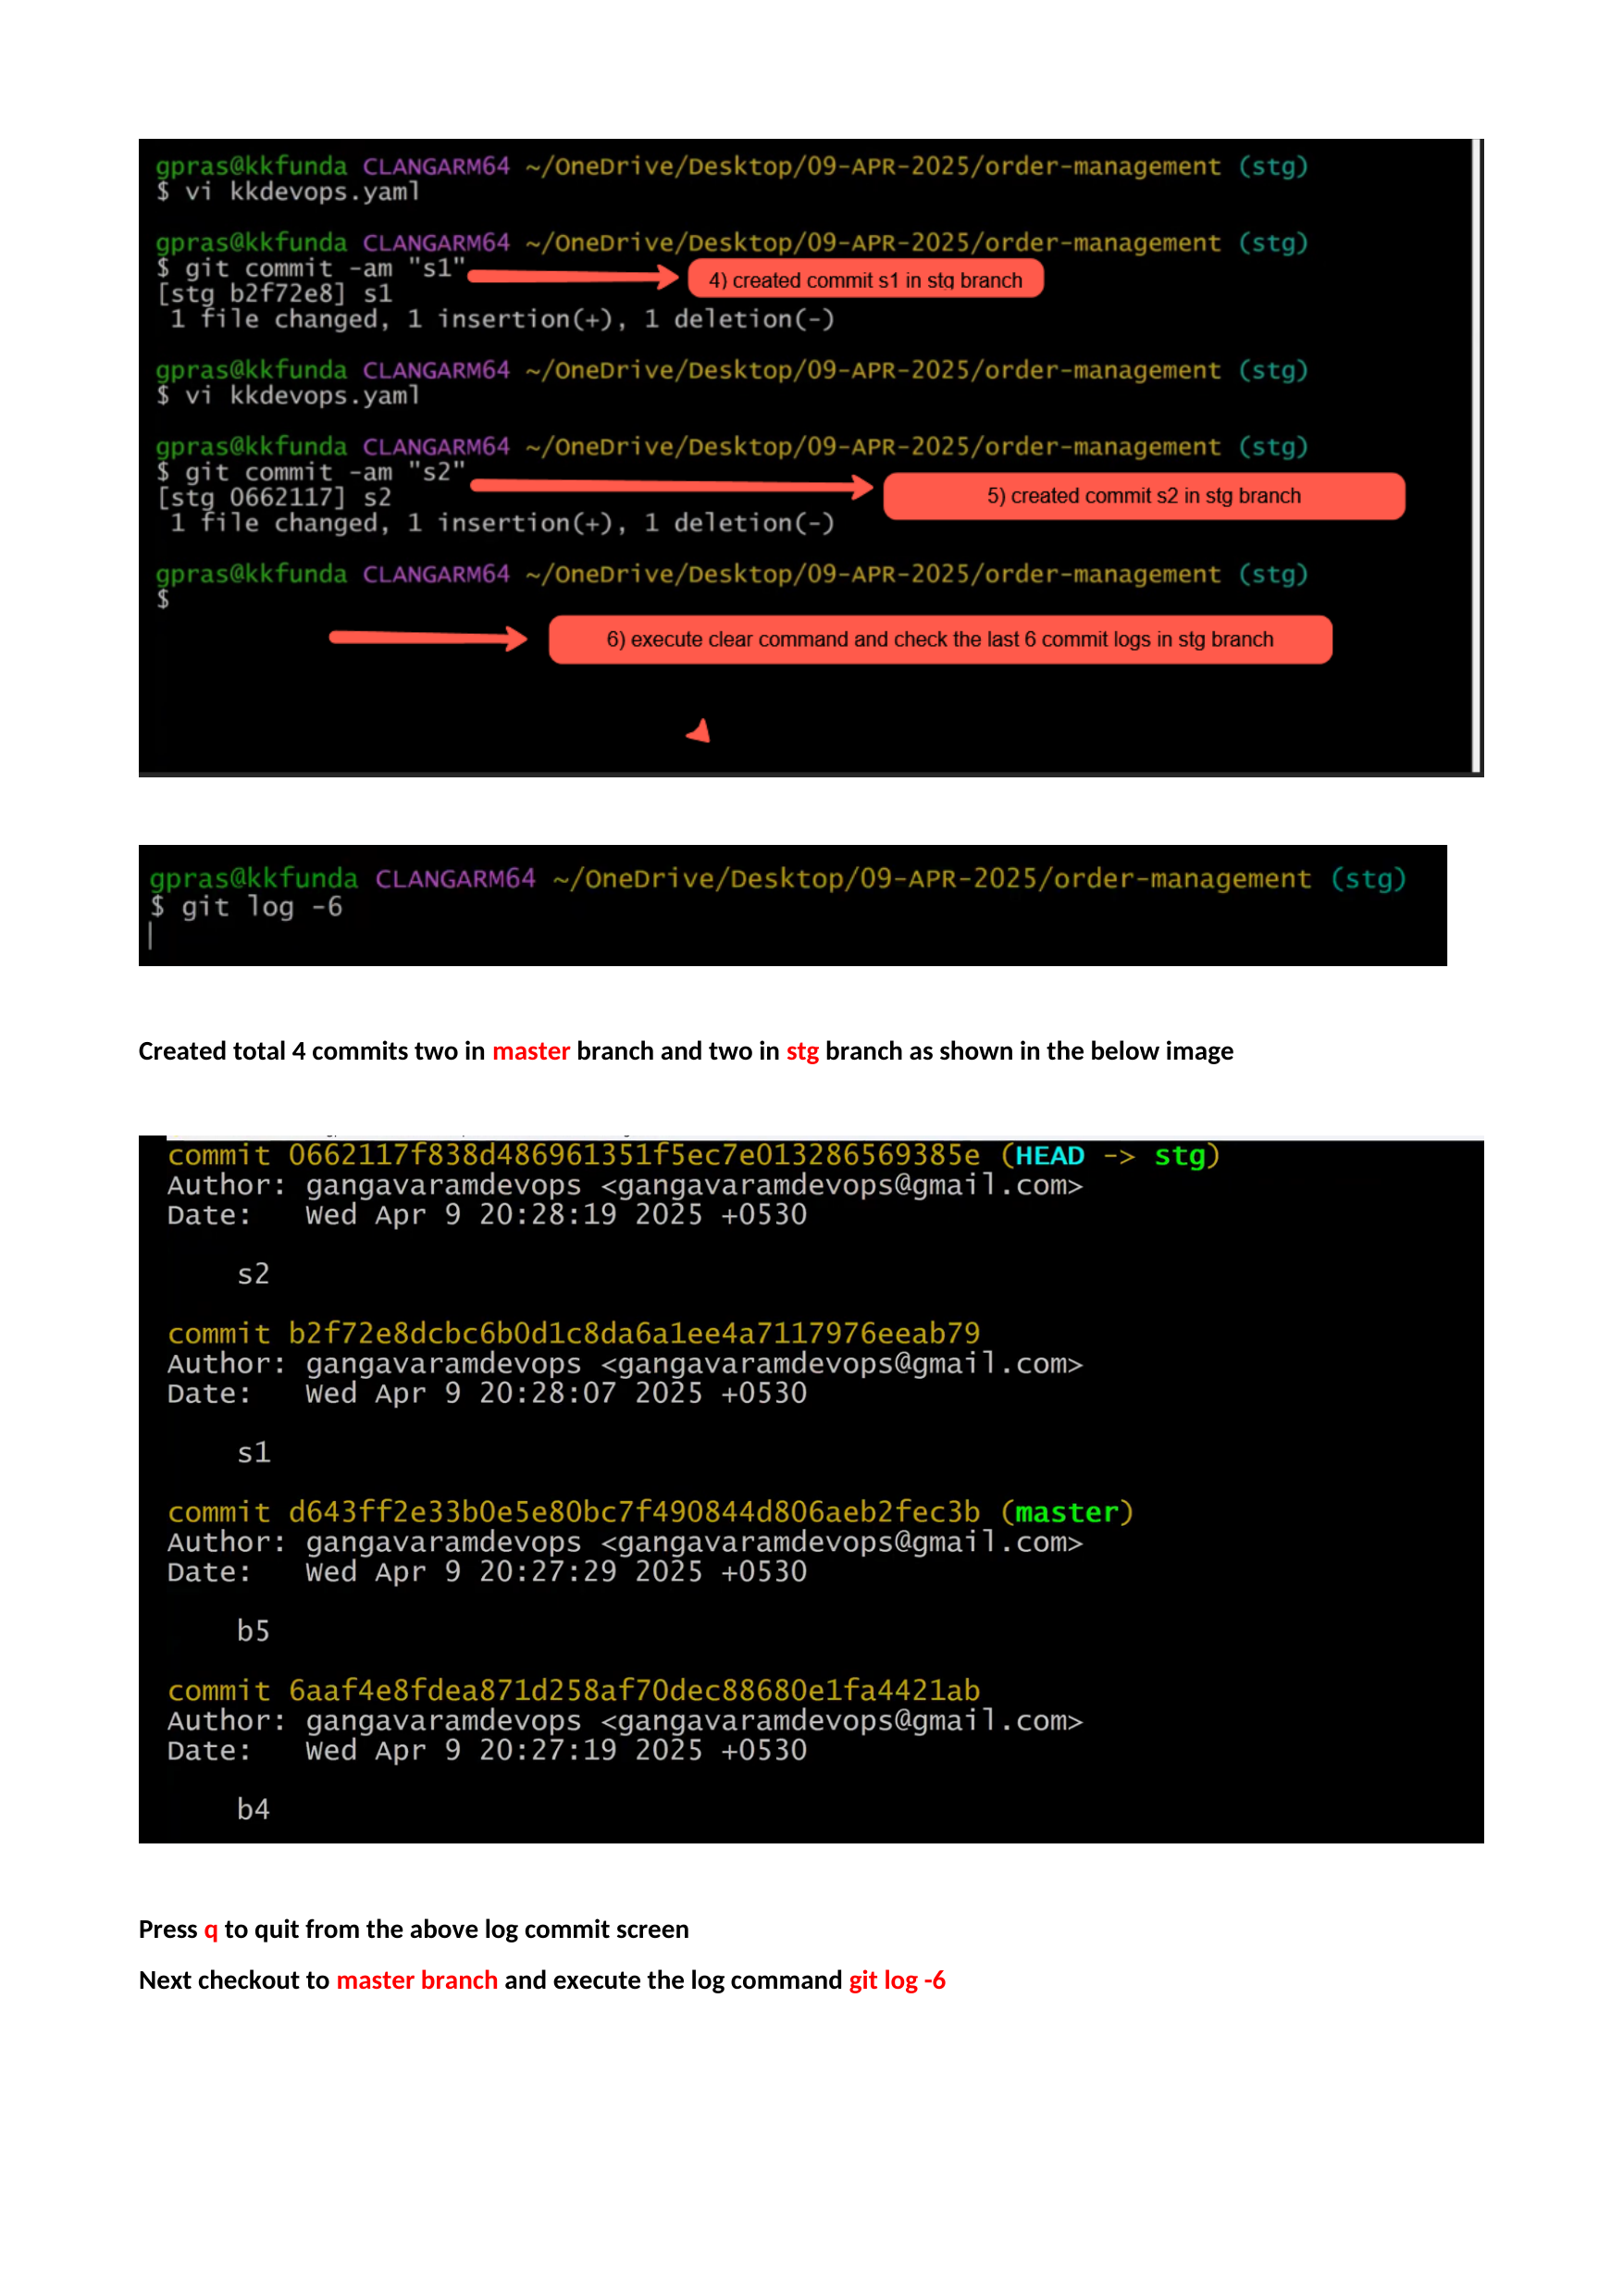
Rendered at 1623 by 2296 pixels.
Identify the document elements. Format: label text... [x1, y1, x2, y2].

picture [139, 845, 1448, 966]
text Next checkout to master branch and execute the log command git log -6 [139, 1963, 1484, 1996]
picture [139, 1136, 1484, 1843]
text Press q to quit from the above log commit screen [139, 1912, 1484, 1944]
text Created total 4 commits two in master branch and two in stg branch as shown in the below image [139, 1034, 1484, 1067]
picture [139, 139, 1484, 777]
